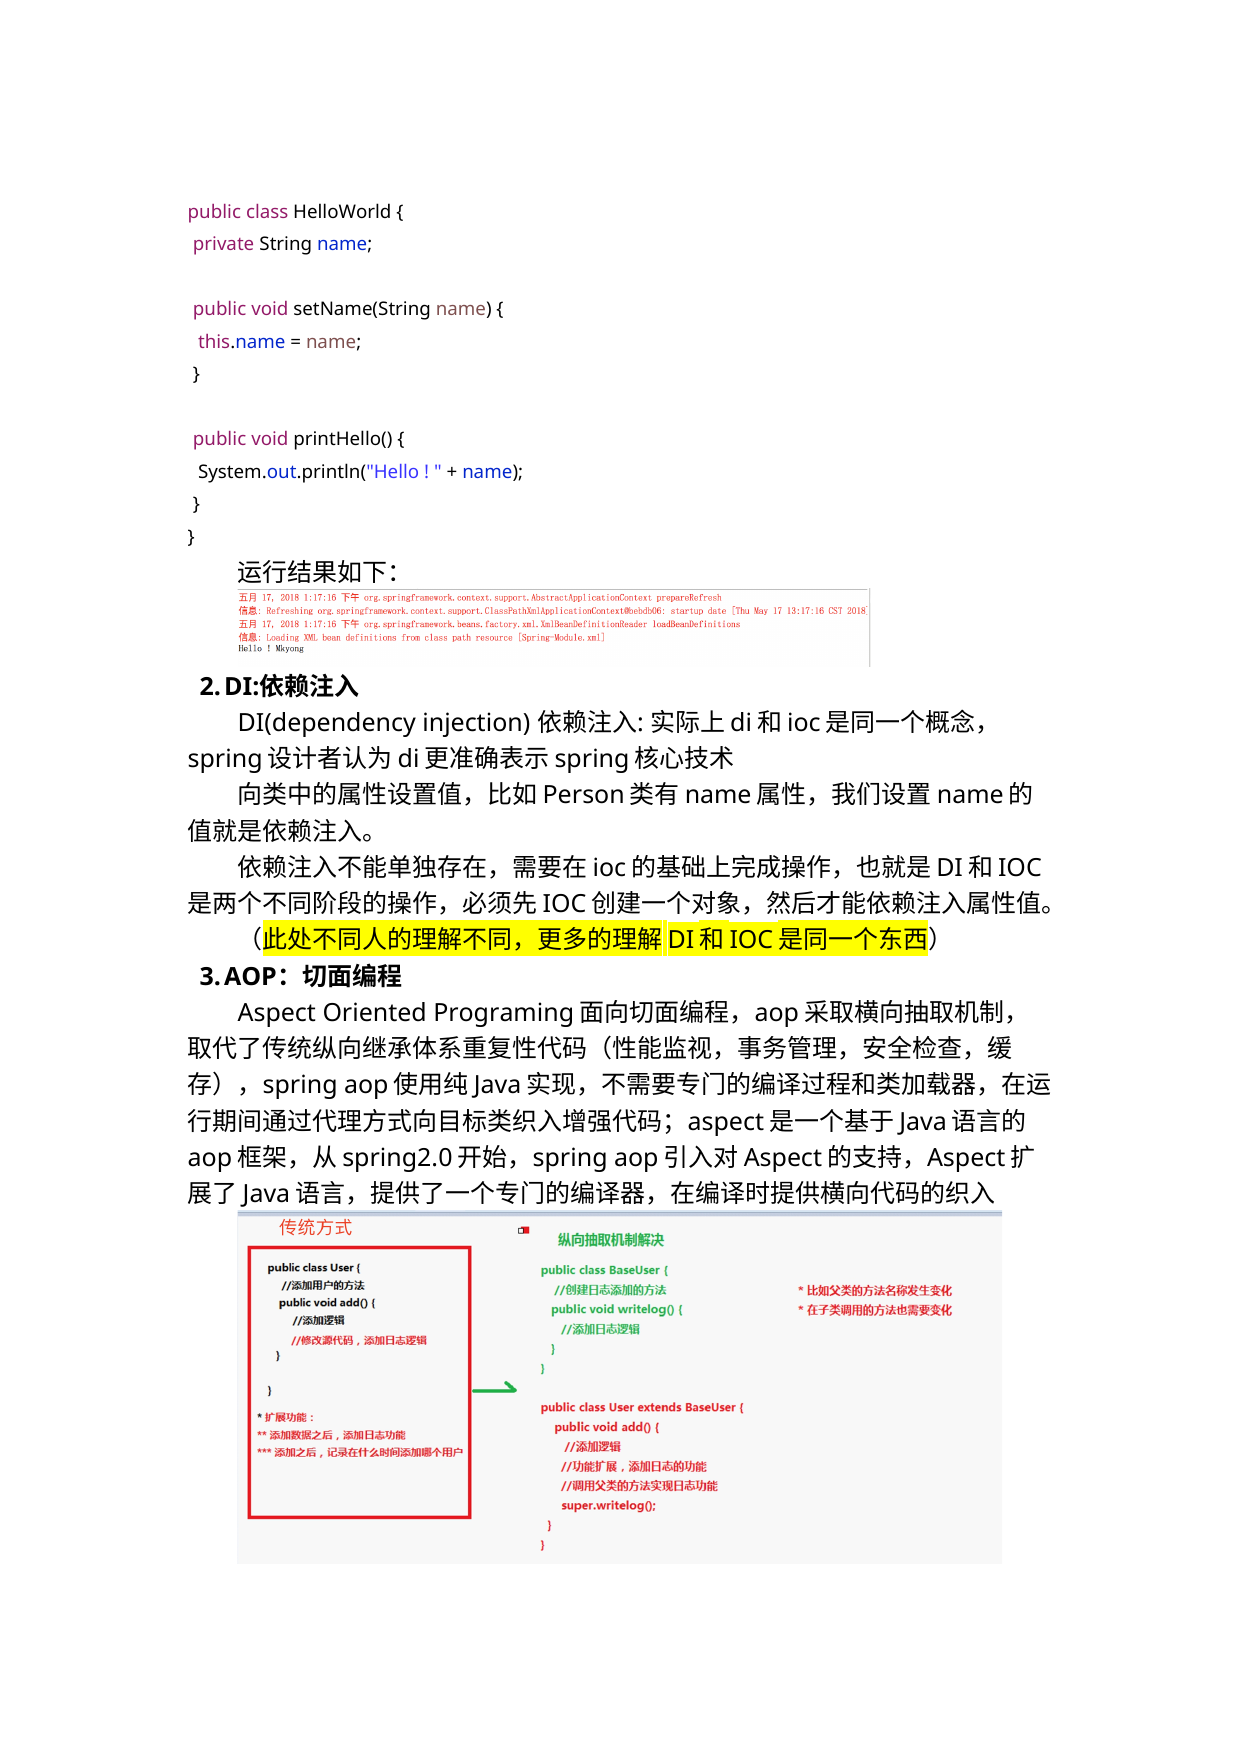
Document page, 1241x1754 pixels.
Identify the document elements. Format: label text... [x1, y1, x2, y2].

text 依赖注入不能单独存在，需要在ioc的基础上完成操作，也就是DI和IOC是两个不同阶段的操作，必须先IOC创建一个对象，然后才能依赖注入属性值。 [187, 847, 1053, 920]
text public void printHello() { [187, 422, 1053, 454]
text Aspect Oriented Programing面向切面编程，aop采取横向抽取机制，取代了传统纵向继承体系重复性代码（性能监视，事务管理，安全检查，缓存），spring aop使用纯Java实现，不需要专门的编译过程和类加载器，在运行期间通过代理方式向目标类织入增强代码；aspect是一个基于Java语言的aop框架，从spring2.0开始，spring aop引入对Aspect的支持，Aspect扩展了Java语言，提供了一个专门的编译器，在编译时提供横向代码的织入 [187, 992, 1053, 1210]
text this.name = name; [187, 324, 1053, 357]
text public void setName(String name) { [187, 292, 1053, 324]
text public class HelloWorld { [187, 194, 1053, 227]
text } [187, 487, 1053, 519]
text } [187, 519, 1053, 552]
text private String name; [187, 227, 1053, 259]
text 运行结果如下： [237, 552, 1053, 588]
list AOP：切面编程 [199, 956, 1053, 992]
text System.out.println("Hello ! " + name); [187, 454, 1053, 487]
text DI(dependency injection) 依赖注入: 实际上di和ioc是同一个概念，spring设计者认为di更准确表示spring核心技术 [187, 702, 1053, 775]
text } [187, 357, 1053, 389]
picture [237, 1210, 1003, 1564]
list DI:依赖注入 [199, 666, 1053, 702]
picture [237, 588, 871, 667]
text 向类中的属性设置值，比如Person类有name属性，我们设置name的值就是依赖注入。 [187, 775, 1053, 847]
text （此处不同人的理解不同，更多的理解DI和IOC是同一个东西） [928, 920, 1053, 956]
